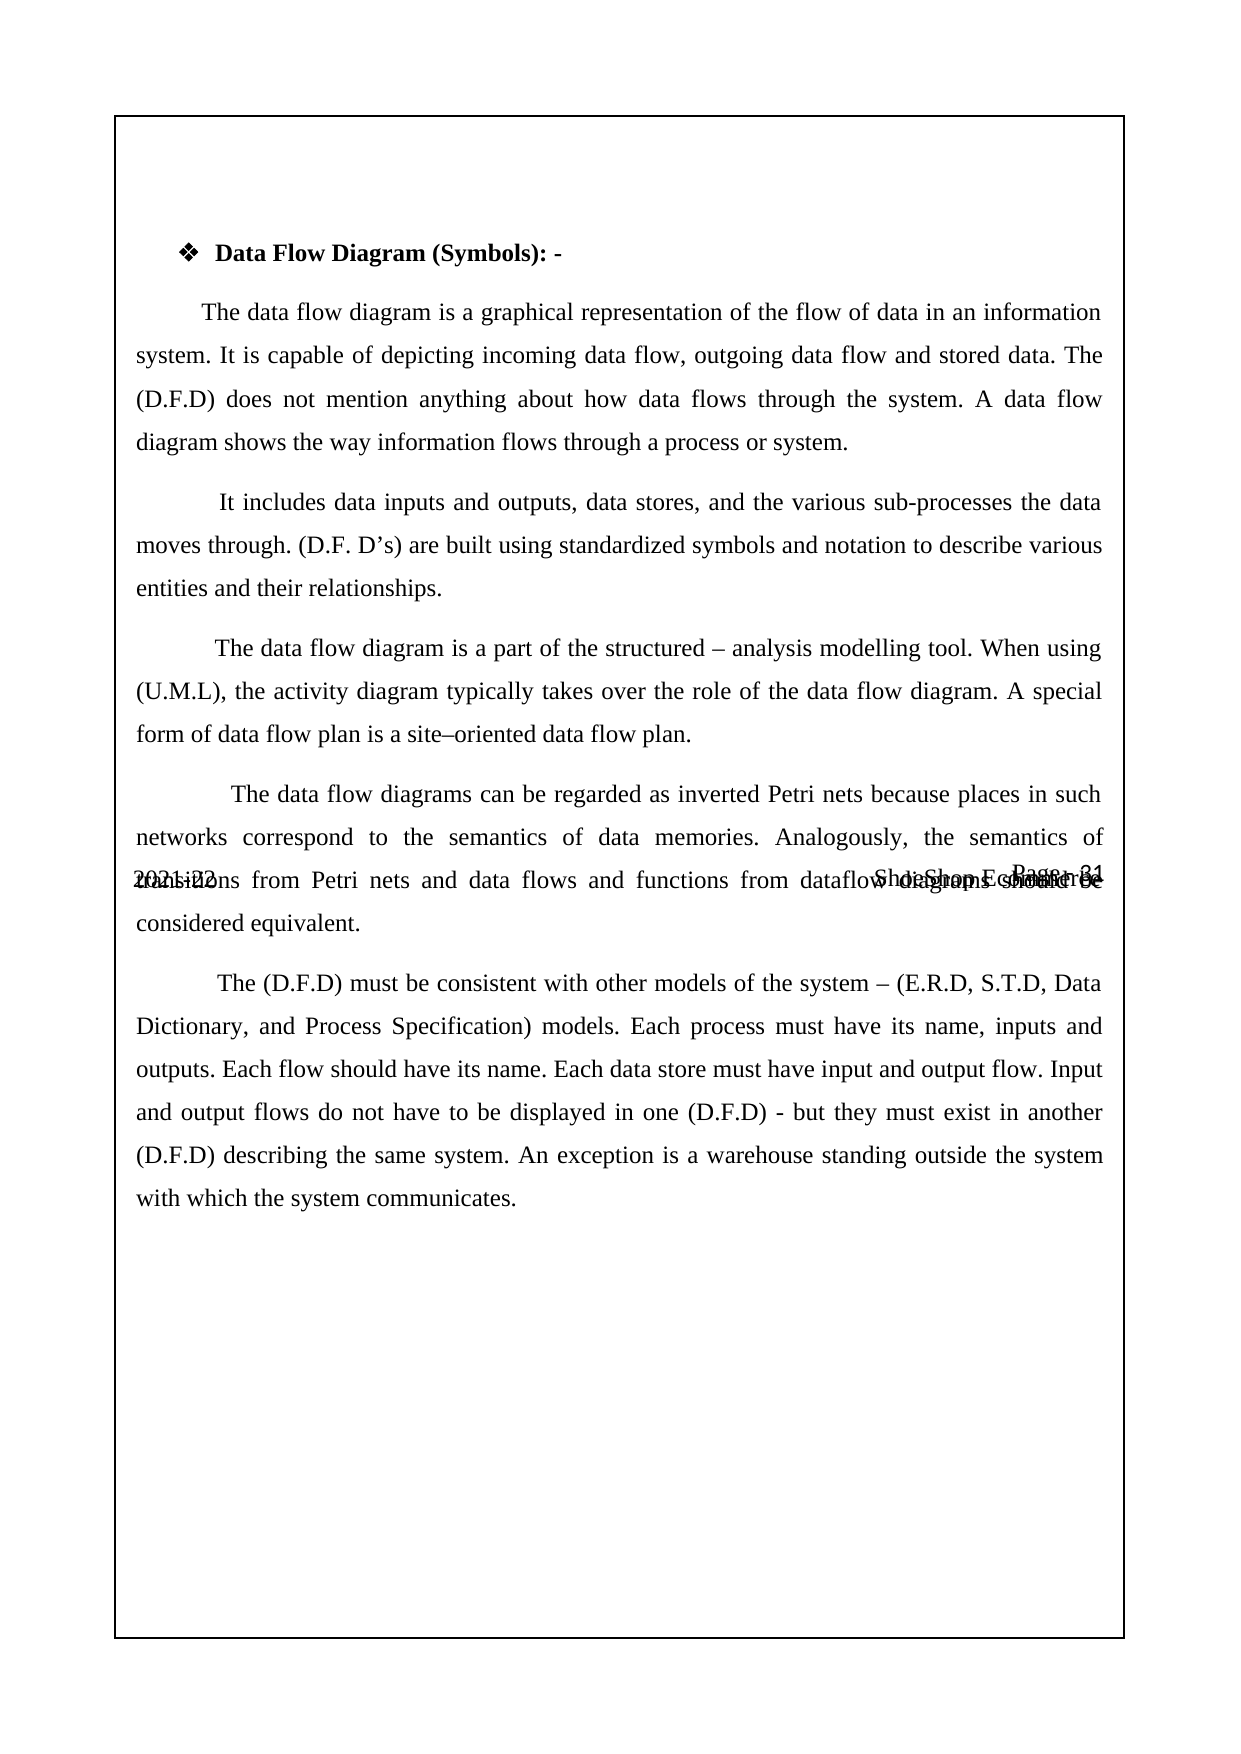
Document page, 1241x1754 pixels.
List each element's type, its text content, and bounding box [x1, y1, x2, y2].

text It includes data inputs and outputs, data stores, and the various sub-processes the data moves through. (D.F. D’s) are built using standardized symbols and notation to describe various entities and their relationships. [136, 487, 1104, 602]
text The data flow diagrams can be regarded as inverted Petri nets because places in such networks correspond to the semantics of data memories. Analogously, the semantics of transitions from Petri nets and data flows and functions from dataflow diagrams should be considered equivalent. [136, 779, 1104, 937]
text The data flow diagram is a part of the structured – analysis modelling tool. When using (U.M.L), the activity diagram typically takes over the role of the data flow diagram. A special form of data flow plan is a site–oriented data flow plan. [136, 633, 1104, 748]
text The data flow diagram is a graphical representation of the flow of data in an information system. It is capable of depicting incoming data flow, outgoing data flow and stored data. The (D.F.D) does not mention anything about how data flows through the system. A data flow diagram shows the way information flows through a process or system. [136, 297, 1104, 456]
list Data Flow Diagram (Symbols): - [177, 238, 1104, 266]
text The (D.F.D) must be consistent with other models of the system – (E.R.D, S.T.D, Data Dictionary, and Process Specification) models. Each process must have its name, inputs and outputs. Each flow should have its name. Each data store must have input and output flow. Input and output flows do not have to be displayed in one (D.F.D) - but they must exist in another (D.F.D) describing the same system. An exception is a warehouse standing outside the system with which the system communicates. [136, 968, 1104, 1212]
